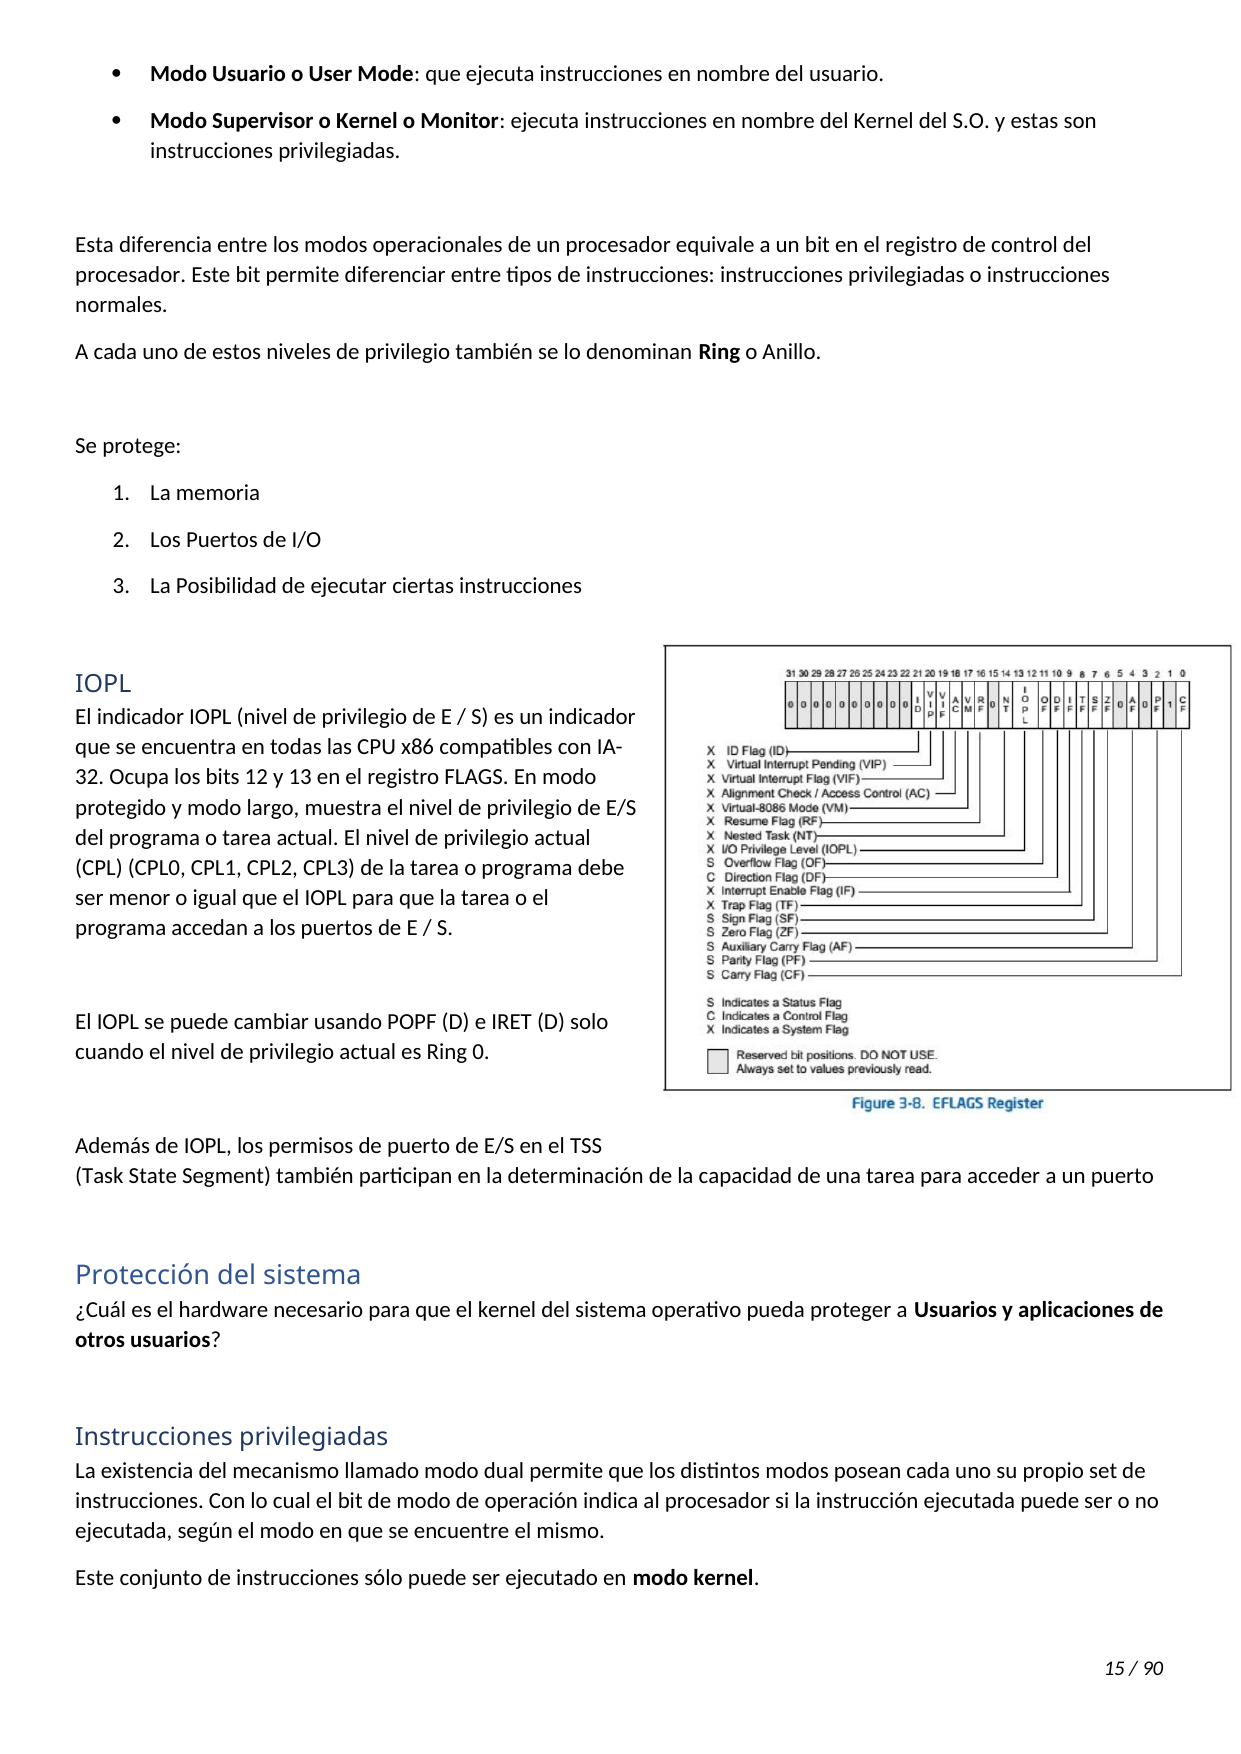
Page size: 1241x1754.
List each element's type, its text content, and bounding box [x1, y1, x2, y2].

text El indicador IOPL (nivel de privilegio de E / S) es un indicador que se encuentra en todas las CPU x86 compatibles con IA-32. Ocupa los bits 12 y 13 en el registro FLAGS. En modo protegido y modo largo, muestra el nivel de privilegio de E/S del programa o tarea actual. El nivel de privilegio actual (CPL) (CPL0, CPL1, CPL2, CPL3) de la tarea o programa debe ser menor o igual que el IOPL para que la tarea o el programa accedan a los puertos de E / S. [75, 702, 658, 942]
list Modo Usuario o User Mode: que ejecuta instrucciones en nombre del usuario. [112, 59, 1165, 87]
picture [658, 638, 1237, 1119]
text Además de IOPL, los permisos de puerto de E/S en el TSS (Task State Segment) también participan en la determinación de la capacidad de una tarea para acceder a un puerto de E / S. [75, 1131, 1165, 1189]
text Se protege: [75, 431, 1165, 459]
text ¿Cuál es el hardware necesario para que el kernel del sistema operativo pueda proteger a Usuarios y aplicaciones de otros usuarios? [75, 1295, 1165, 1353]
text Esta diferencia entre los modos operacionales de un procesador equivale a un bit en el registro de control del procesador. Este bit permite diferenciar entre tipos de instrucciones: instrucciones privilegiadas o instrucciones normales. [75, 230, 1165, 318]
text A cada uno de estos niveles de privilegio también se lo denominan Ring o Anillo. [75, 337, 1165, 365]
subtitle Instrucciones privilegiadas [75, 1419, 1165, 1453]
list La Posibilidad de ejecutar ciertas instrucciones [112, 572, 1165, 599]
text Este conjunto de instrucciones sólo puede ser ejecutado en modo kernel. [75, 1563, 1165, 1591]
list La memoria [112, 478, 1165, 506]
text El IOPL se puede cambiar usando POPF (D) e IRET (D) solo cuando el nivel de privilegio actual es Ring 0. [75, 1007, 658, 1066]
list Los Puertos de I/O [112, 525, 1165, 553]
subtitle Protección del sistema [75, 1255, 1165, 1292]
list Modo Supervisor o Kernel o Monitor: ejecuta instrucciones en nombre del Kernel del S.O. y estas son instrucciones privilegiadas. [112, 106, 1165, 164]
text La existencia del mecanismo llamado modo dual permite que los distintos modos posean cada uno su propio set de instrucciones. Con lo cual el bit de modo de operación indica al procesador si la instrucción ejecutada puede ser o no ejecutada, según el modo en que se encuentre el mismo. [75, 1456, 1165, 1544]
subtitle IOPL [75, 665, 658, 699]
